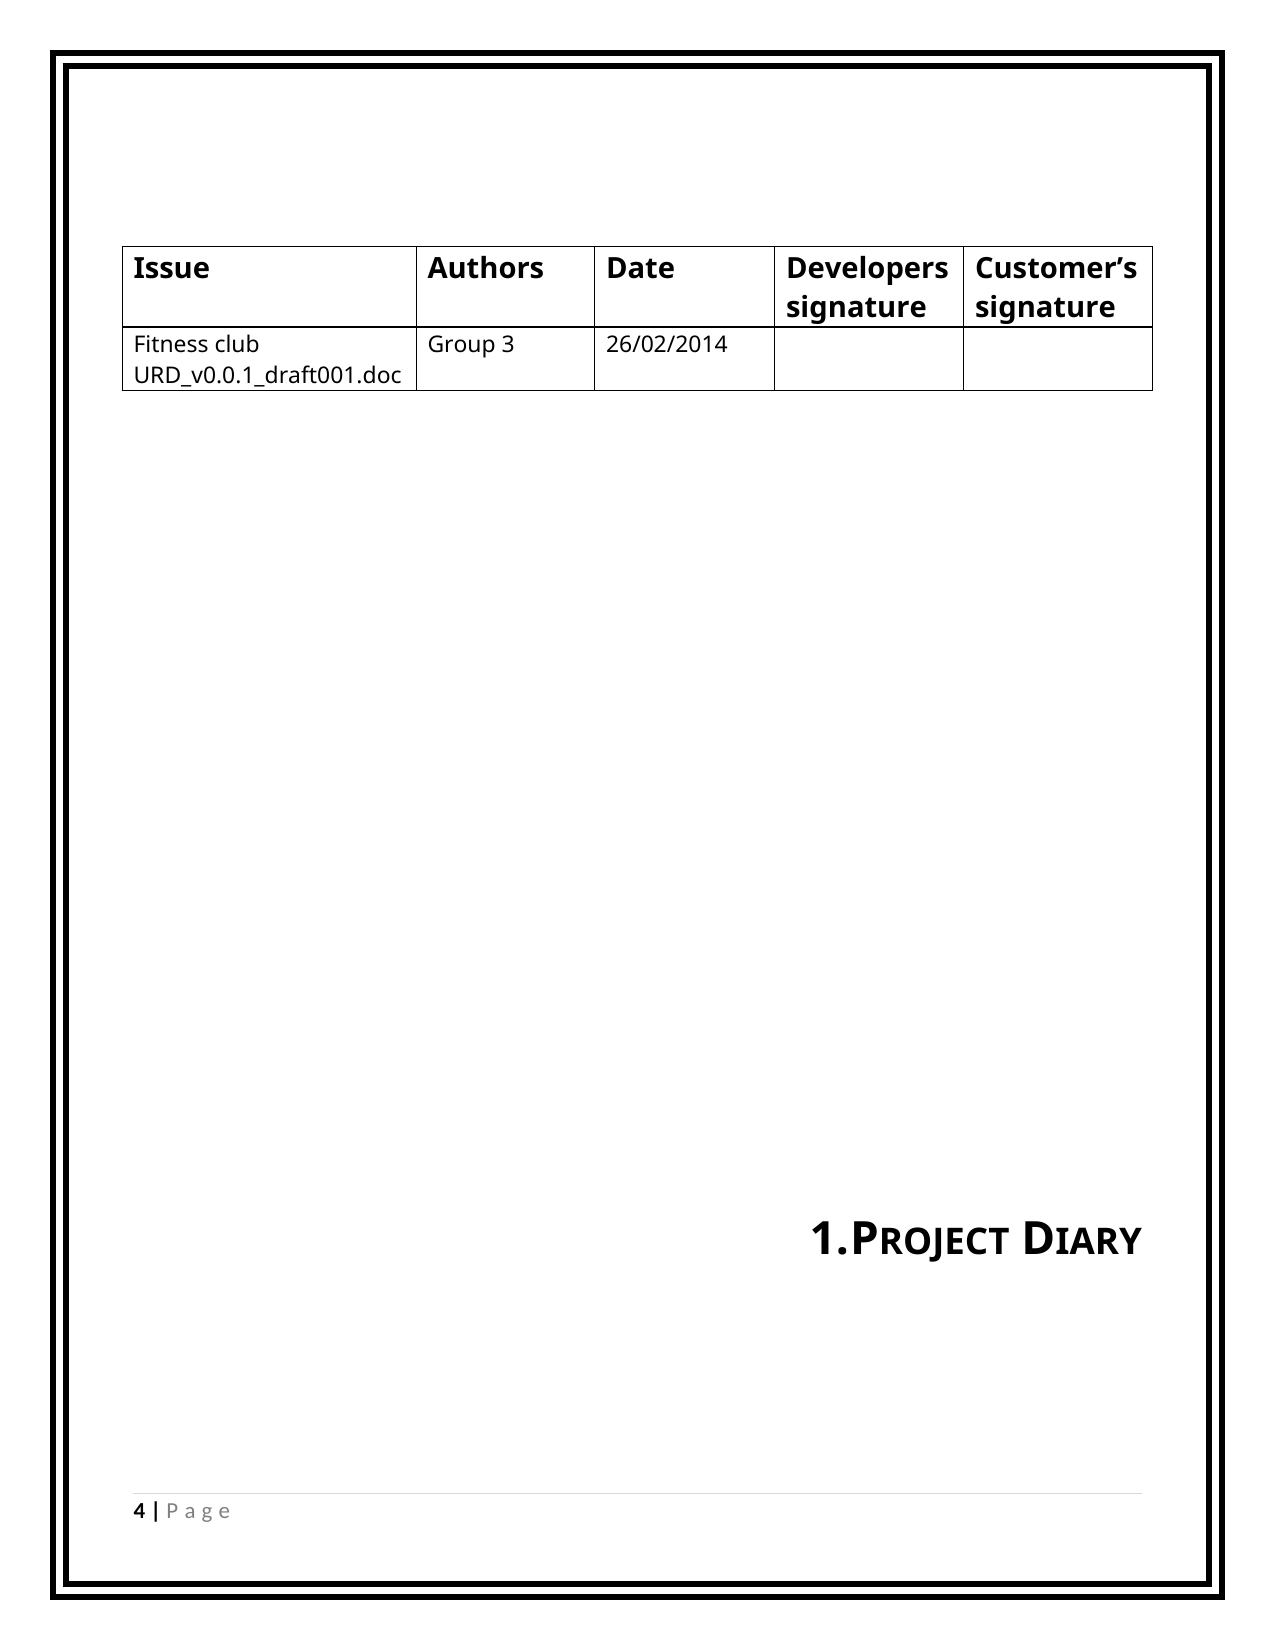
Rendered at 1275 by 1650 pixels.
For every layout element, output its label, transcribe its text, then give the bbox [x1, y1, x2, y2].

table_header Issue [123, 247, 416, 326]
table_header Authors [417, 247, 594, 326]
table_header Customer’s signature [964, 247, 1152, 326]
table_cell 26/02/2014 [595, 328, 774, 390]
table_cell [964, 328, 1152, 390]
table_cell Fitness club URD_v0.0.1_draft001.doc [123, 328, 416, 390]
table_header Developers signature [775, 247, 963, 326]
table_cell Group 3 [417, 328, 594, 390]
table_cell [775, 328, 963, 390]
list Project Diary [171, 1205, 1142, 1267]
table_header Date [595, 247, 774, 326]
